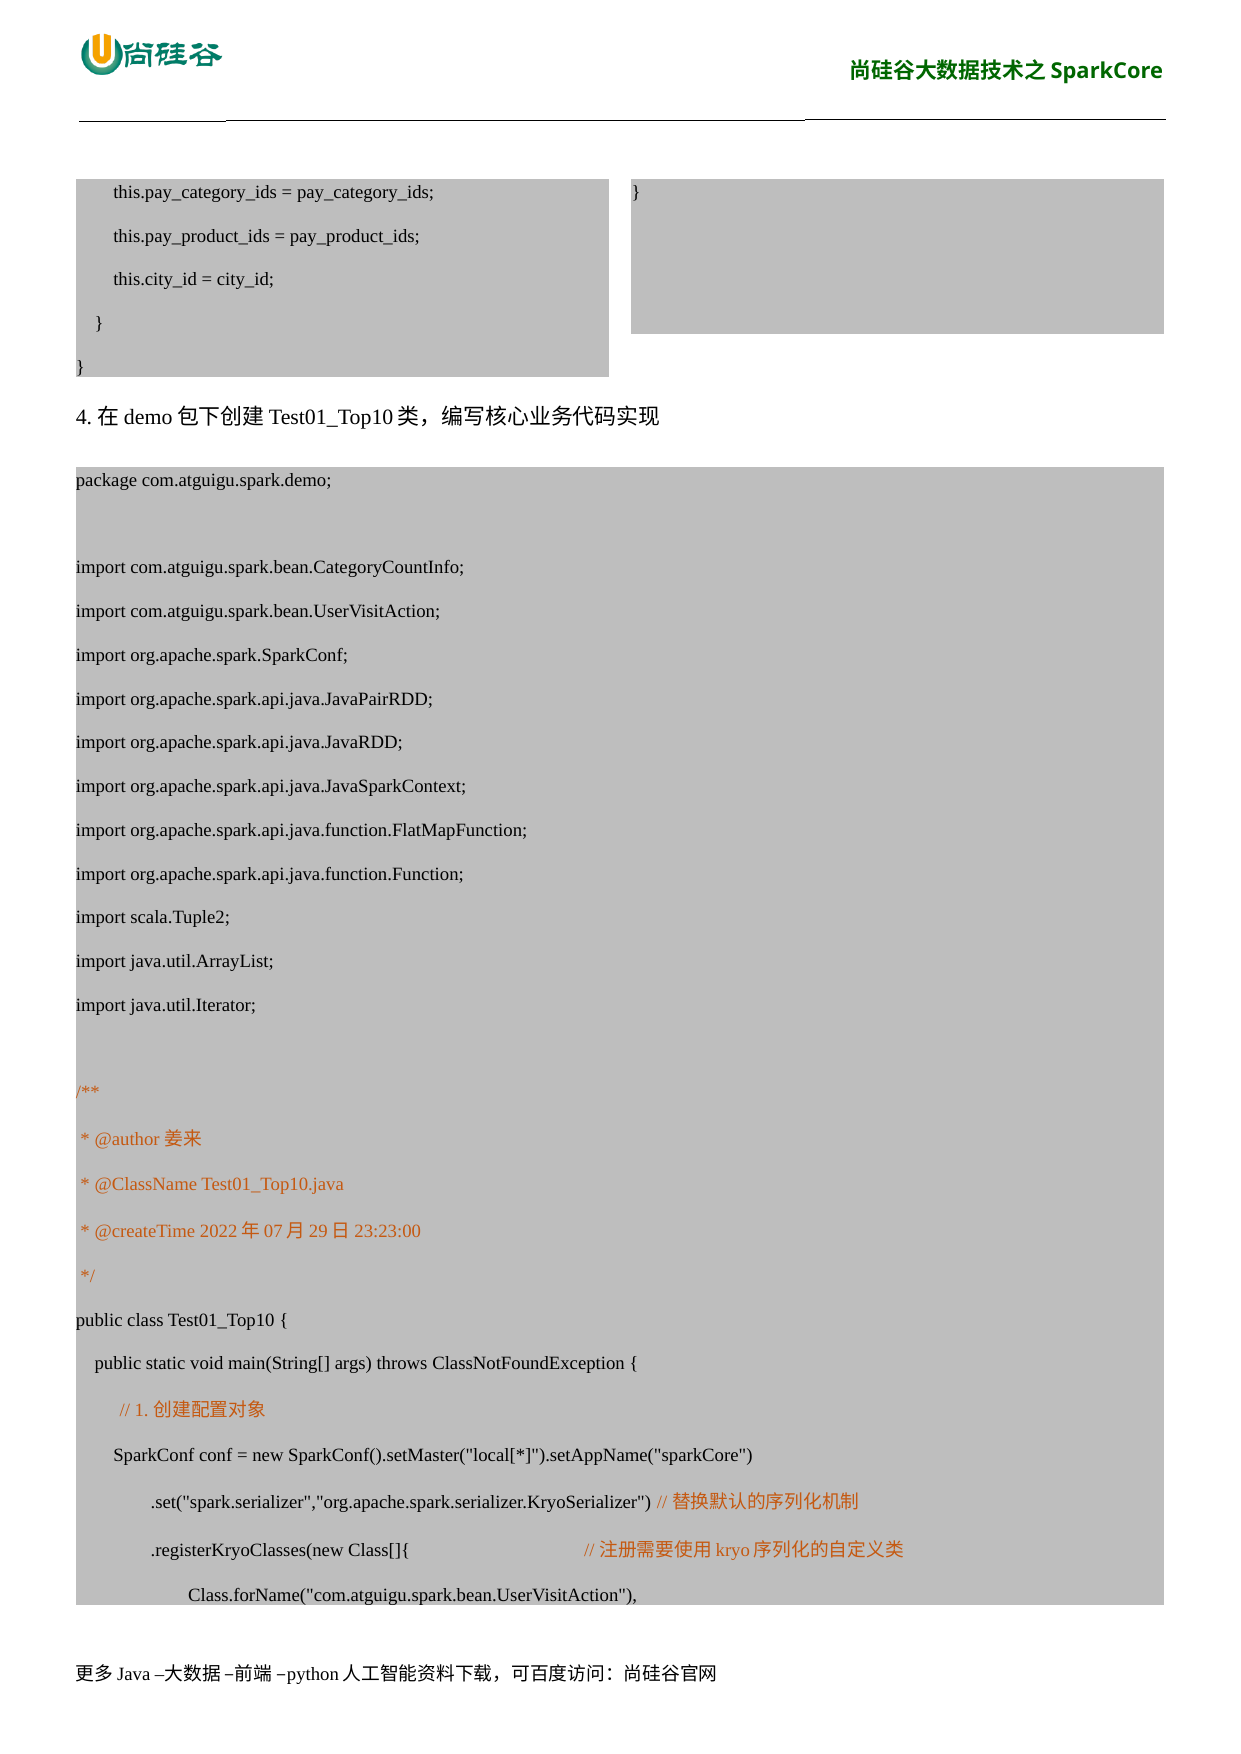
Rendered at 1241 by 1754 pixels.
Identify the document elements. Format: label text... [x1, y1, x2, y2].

text import org.apache.spark.api.java.JavaPairRDD; [76, 686, 1164, 709]
text // 1. 创建配置对象 [76, 1395, 1164, 1422]
text Class.forName("com.atguigu.spark.bean.UserVisitAction"), [76, 1582, 1164, 1605]
text import org.apache.spark.api.java.function.Function; [76, 861, 1164, 884]
text /** [76, 1080, 1164, 1103]
text .set("spark.serializer","org.apache.spark.serializer.KryoSerializer") // 替换默认的序列化机制 [76, 1486, 1164, 1514]
text * @author 姜来 [76, 1124, 1164, 1151]
text import scala.Tuple2; [76, 905, 1164, 928]
text import org.apache.spark.SparkConf; [76, 642, 1164, 665]
text 4. 在demo包下创建Test01_Top10类，编写核心业务代码实现 [76, 398, 1164, 431]
text import org.apache.spark.api.java.function.FlatMapFunction; [76, 817, 1164, 840]
text import com.atguigu.spark.bean.CategoryCountInfo; [76, 555, 1164, 578]
text */ [76, 1263, 1164, 1286]
text import java.util.Iterator; [76, 992, 1164, 1015]
text .registerKryoClasses(new Class[]{ // 注册需要使用kryo序列化的自定义类 [76, 1534, 1164, 1562]
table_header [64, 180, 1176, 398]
text public static void main(String[] args) throws ClassNotFoundException { [76, 1351, 1164, 1374]
text package com.atguigu.spark.demo; [76, 467, 1164, 490]
text import org.apache.spark.api.java.JavaSparkContext; [76, 774, 1164, 797]
text * @createTime 2022年07月29日 23:23:00 [76, 1215, 1164, 1243]
text SparkConf conf = new SparkConf().setMaster("local[*]").setAppName("sparkCore") [76, 1443, 1164, 1466]
text import java.util.ArrayList; [76, 949, 1164, 972]
text import com.atguigu.spark.bean.UserVisitAction; [76, 599, 1164, 622]
text import org.apache.spark.api.java.JavaRDD; [76, 730, 1164, 753]
text * @ClassName Test01_Top10.java [76, 1172, 1164, 1194]
text public class Test01_Top10 { [76, 1307, 1164, 1330]
